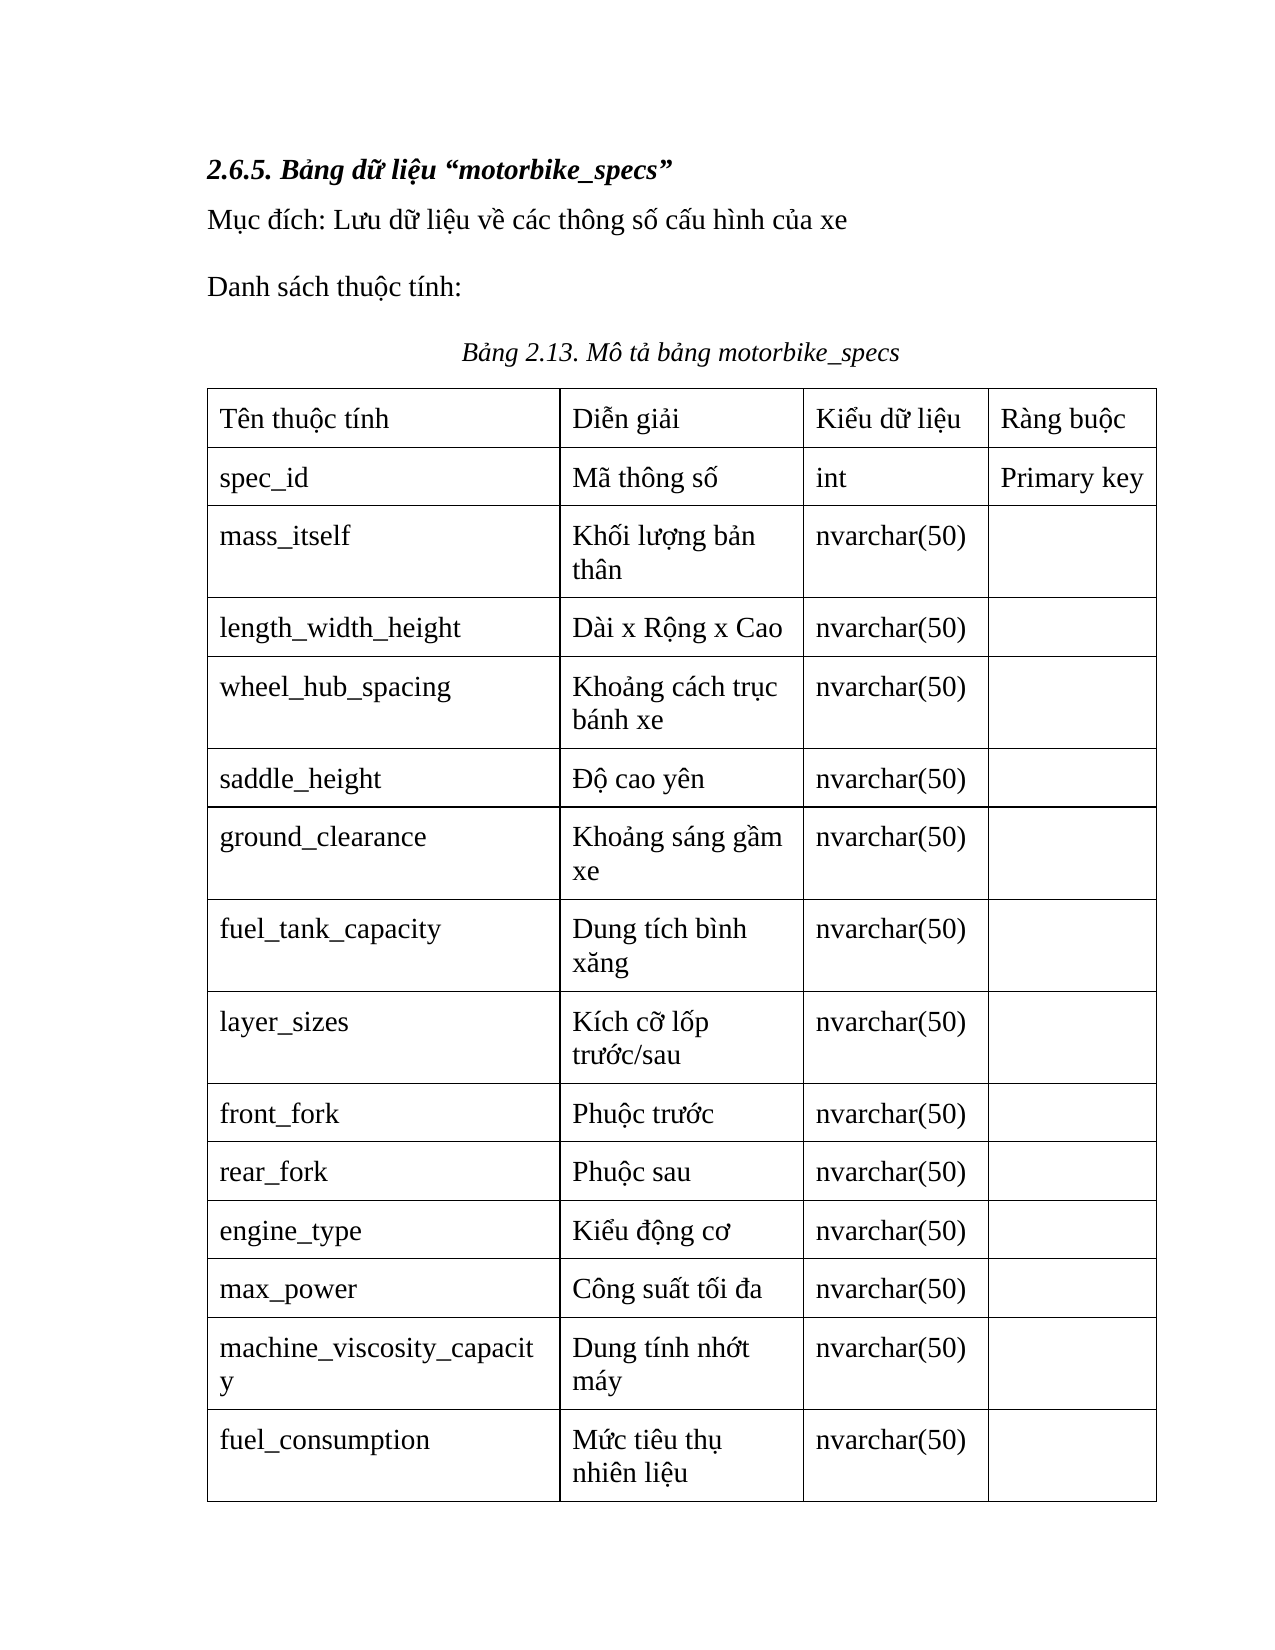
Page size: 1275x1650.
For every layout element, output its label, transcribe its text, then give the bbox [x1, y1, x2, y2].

table_cell [989, 1084, 1156, 1141]
table_cell length_width_height [208, 598, 559, 656]
table_cell saddle_height [208, 749, 559, 806]
table_cell fuel_consumption [208, 1410, 559, 1501]
table_header Ràng buộc [989, 389, 1156, 447]
table_cell nvarchar(50) [804, 900, 988, 991]
table_header Diễn giải [561, 389, 803, 447]
table_cell max_power [208, 1259, 559, 1317]
table_cell machine_viscosity_capacity [208, 1318, 559, 1409]
text Mục đích: Lưu dữ liệu về các thông số cấu hình của xe [207, 202, 1157, 236]
table_cell [989, 1410, 1156, 1501]
table_cell nvarchar(50) [804, 749, 988, 806]
table_cell nvarchar(50) [804, 1410, 988, 1501]
table_cell [989, 749, 1156, 806]
table_cell Primary key [989, 448, 1156, 505]
table_cell [989, 1201, 1156, 1258]
table_cell nvarchar(50) [804, 1142, 988, 1200]
subtitle . Bảng dữ liệu “motorbike_specs” [207, 152, 1157, 185]
table_cell [989, 808, 1156, 898]
table_cell rear_fork [208, 1142, 559, 1200]
table_cell [989, 598, 1156, 656]
text Danh sách thuộc tính: [207, 269, 1157, 303]
table_cell nvarchar(50) [804, 992, 988, 1083]
table_cell Khoảng cách trục bánh xe [561, 657, 803, 748]
table_cell [989, 992, 1156, 1083]
table_header Tên thuộc tính [208, 389, 559, 447]
table_cell [989, 1259, 1156, 1317]
table_cell nvarchar(50) [804, 1084, 988, 1141]
table_cell [989, 657, 1156, 748]
table_cell wheel_hub_spacing [208, 657, 559, 748]
table_cell Dài x Rộng x Cao [561, 598, 803, 656]
table_cell Phuộc sau [561, 1142, 803, 1200]
table_cell Phuộc trước [561, 1084, 803, 1141]
table_cell Mức tiêu thụ nhiên liệu [561, 1410, 803, 1501]
table_cell engine_type [208, 1201, 559, 1258]
table_cell int [804, 448, 988, 505]
table_cell [989, 900, 1156, 991]
table_cell nvarchar(50) [804, 598, 988, 656]
table_cell Kiểu động cơ [561, 1201, 803, 1258]
table_cell nvarchar(50) [804, 657, 988, 748]
table_cell mass_itself [208, 506, 559, 597]
table_cell nvarchar(50) [804, 1259, 988, 1317]
table_cell Khoảng sáng gầm xe [561, 808, 803, 898]
table_cell nvarchar(50) [804, 808, 988, 898]
table_cell Kích cỡ lốp trước/sau [561, 992, 803, 1083]
table_cell Mã thông số [561, 448, 803, 505]
table_cell ground_clearance [208, 808, 559, 898]
table_cell Độ cao yên [561, 749, 803, 806]
table_cell layer_sizes [208, 992, 559, 1083]
table_cell spec_id [208, 448, 559, 505]
table_cell front_fork [208, 1084, 559, 1141]
table_cell nvarchar(50) [804, 506, 988, 597]
table_cell Khối lượng bản thân [561, 506, 803, 597]
table_header Kiểu dữ liệu [804, 389, 988, 447]
table_cell fuel_tank_capacity [208, 900, 559, 991]
table_cell Dung tích bình xăng [561, 900, 803, 991]
table_cell [989, 506, 1156, 597]
table_cell Công suất tối đa [561, 1259, 803, 1317]
table_cell Dung tính nhớt máy [561, 1318, 803, 1409]
table_cell nvarchar(50) [804, 1318, 988, 1409]
table_cell [989, 1318, 1156, 1409]
table_cell nvarchar(50) [804, 1201, 988, 1258]
text Bảng 2.13. Mô tả bảng motorbike_specs [207, 336, 1157, 367]
table_cell [989, 1142, 1156, 1200]
